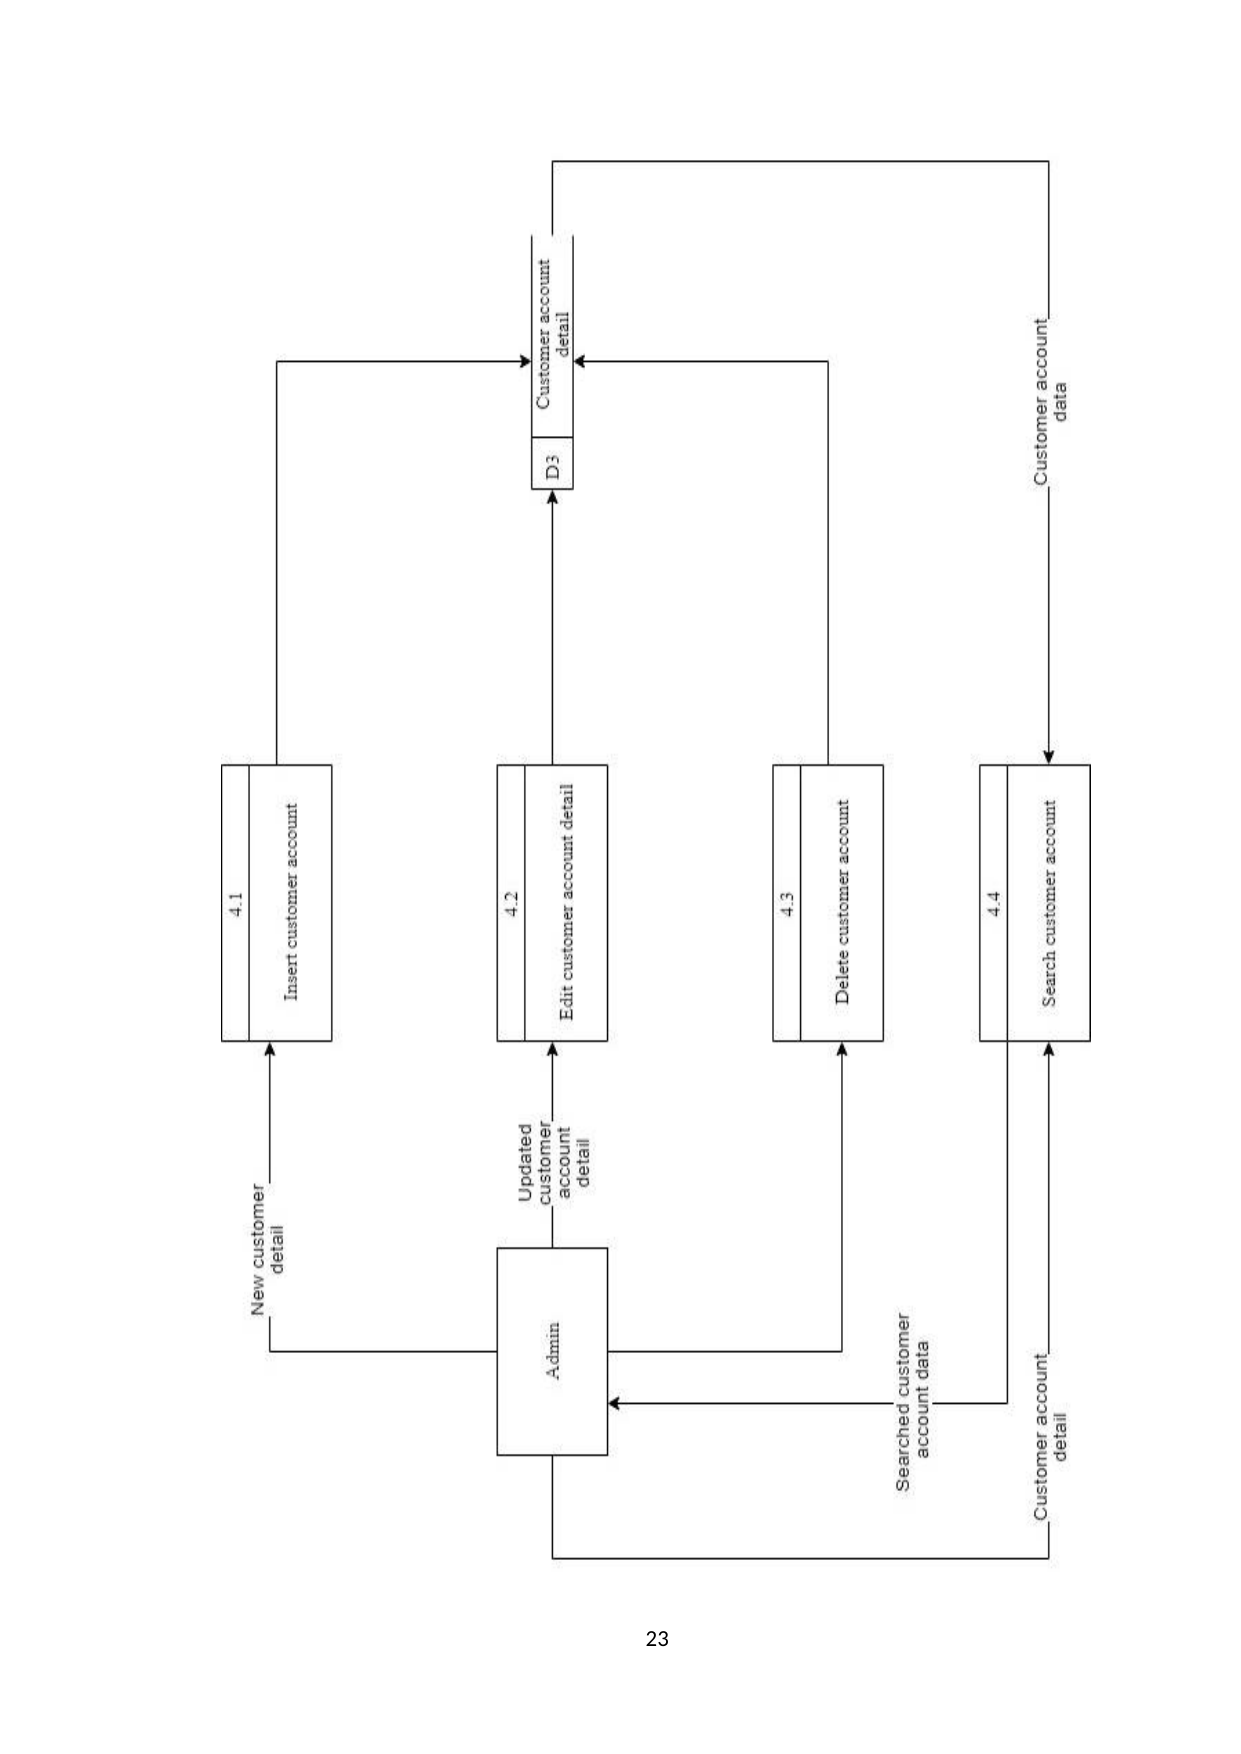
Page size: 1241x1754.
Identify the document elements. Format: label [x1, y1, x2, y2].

picture [221, 147, 1091, 1572]
